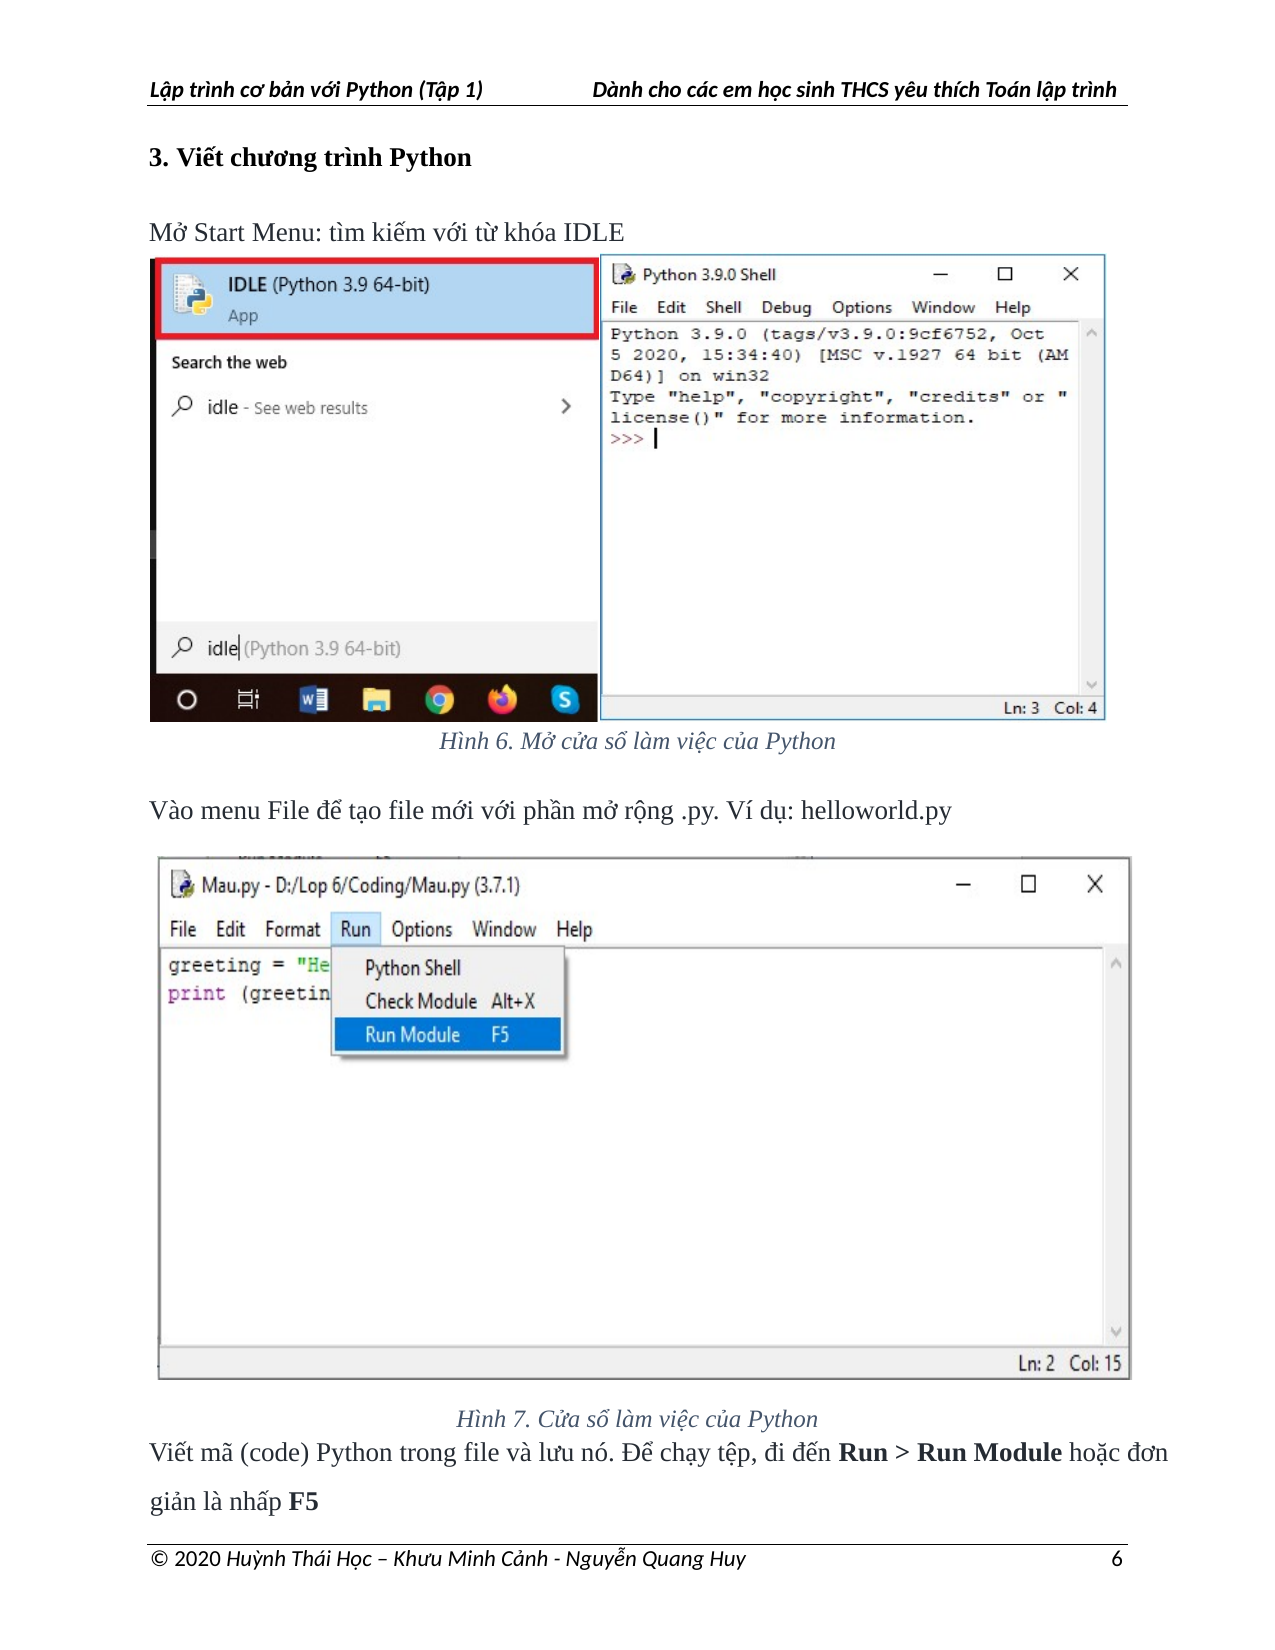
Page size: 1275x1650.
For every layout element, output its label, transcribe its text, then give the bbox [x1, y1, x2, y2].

subtitle 3. Viết chương trình Python [148, 141, 678, 172]
picture [157, 856, 1133, 1380]
text Vào menu File để tạo file mới với phần mở rộng .py. Ví dụ: helloworld.py [148, 794, 1171, 825]
picture [600, 253, 1107, 723]
text Mở Start Menu: tìm kiếm với từ khóa IDLE [148, 216, 1171, 248]
picture [150, 255, 599, 722]
text Hình 6. Mở cửa sổ làm việc của Python [150, 726, 1125, 755]
text Viết mã (code) Python trong file và lưu nó. Để chạy tệp, đi đến Run > Run Module hoặc đơn giản là nhấp F5 [148, 1436, 1171, 1516]
text Hình 7. Cửa sổ làm việc của Python [150, 1404, 1124, 1433]
